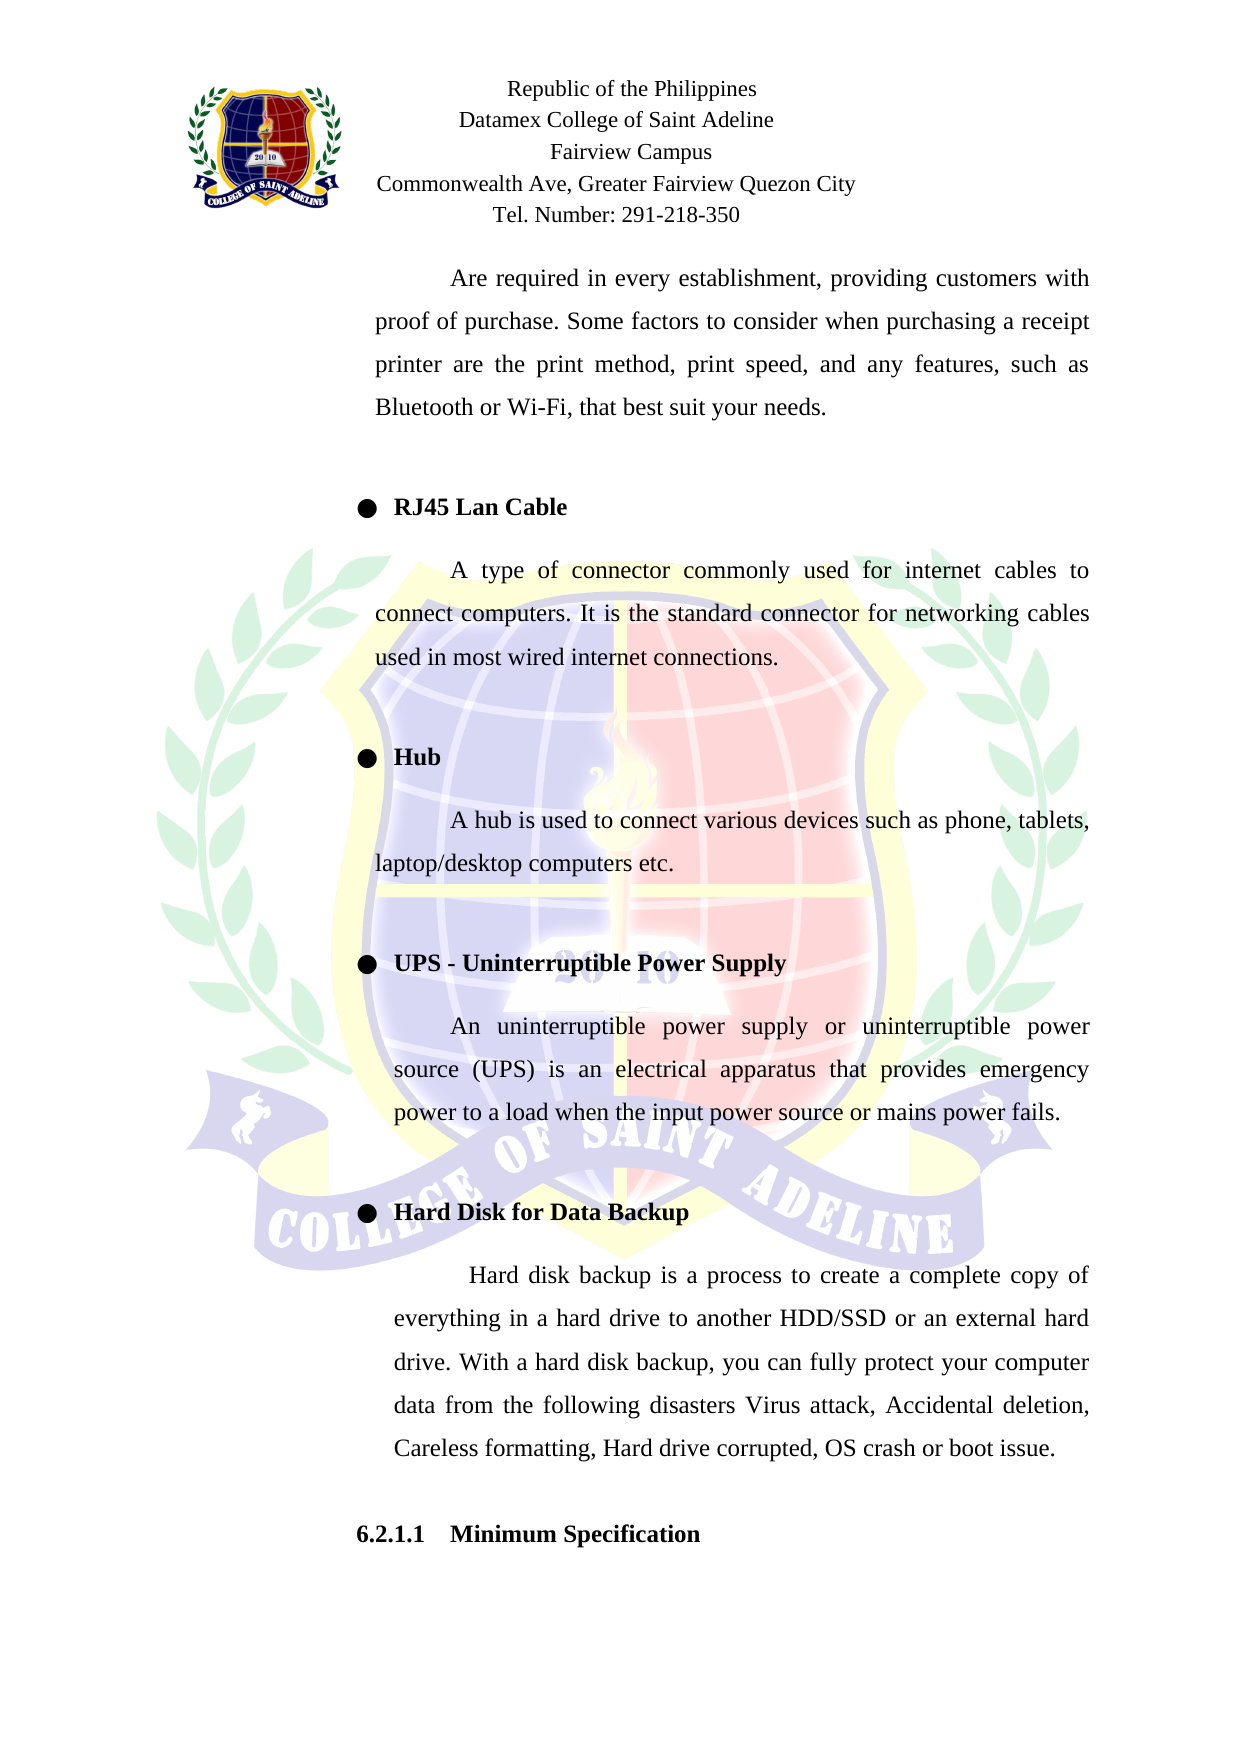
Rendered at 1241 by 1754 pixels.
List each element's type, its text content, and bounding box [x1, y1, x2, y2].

text A hub is used to connect various devices such as phone, tablets, laptop/desktop computers etc. [375, 805, 1090, 877]
list Hub [356, 728, 1090, 779]
text A type of connector commonly used for internet cables to connect computers. It is the standard connector for networking cables used in most wired internet connections. [375, 555, 1090, 670]
text Hard disk backup is a process to create a complete copy of everything in a hard drive to another HDD/SSD or an external hard drive. With a hard disk backup, you can fully protect your computer data from the following disasters Virus attack, Accidental deletion, Careless formatting, Hard drive corrupted, OS crash or boot issue. [394, 1260, 1090, 1462]
list Minimum Specification [356, 1519, 1090, 1548]
list Hard Disk for Data Backup [356, 1183, 1090, 1235]
list RJ45 Lan Cable [356, 478, 1090, 530]
text An uninterruptible power supply or uninterruptible power source (UPS) is an electrical apparatus that provides emergency power to a load when the input power source or mains power fails. [394, 1011, 1090, 1126]
picture [186, 77, 343, 218]
text Are required in every establishment, providing customers with proof of purchase. Some factors to consider when purchasing a receipt printer are the print method, print speed, and any features, such as Bluetooth or Wi-Fi, that best suit your needs. [375, 263, 1090, 421]
list UPS - Uninterruptible Power Supply [356, 934, 1090, 985]
